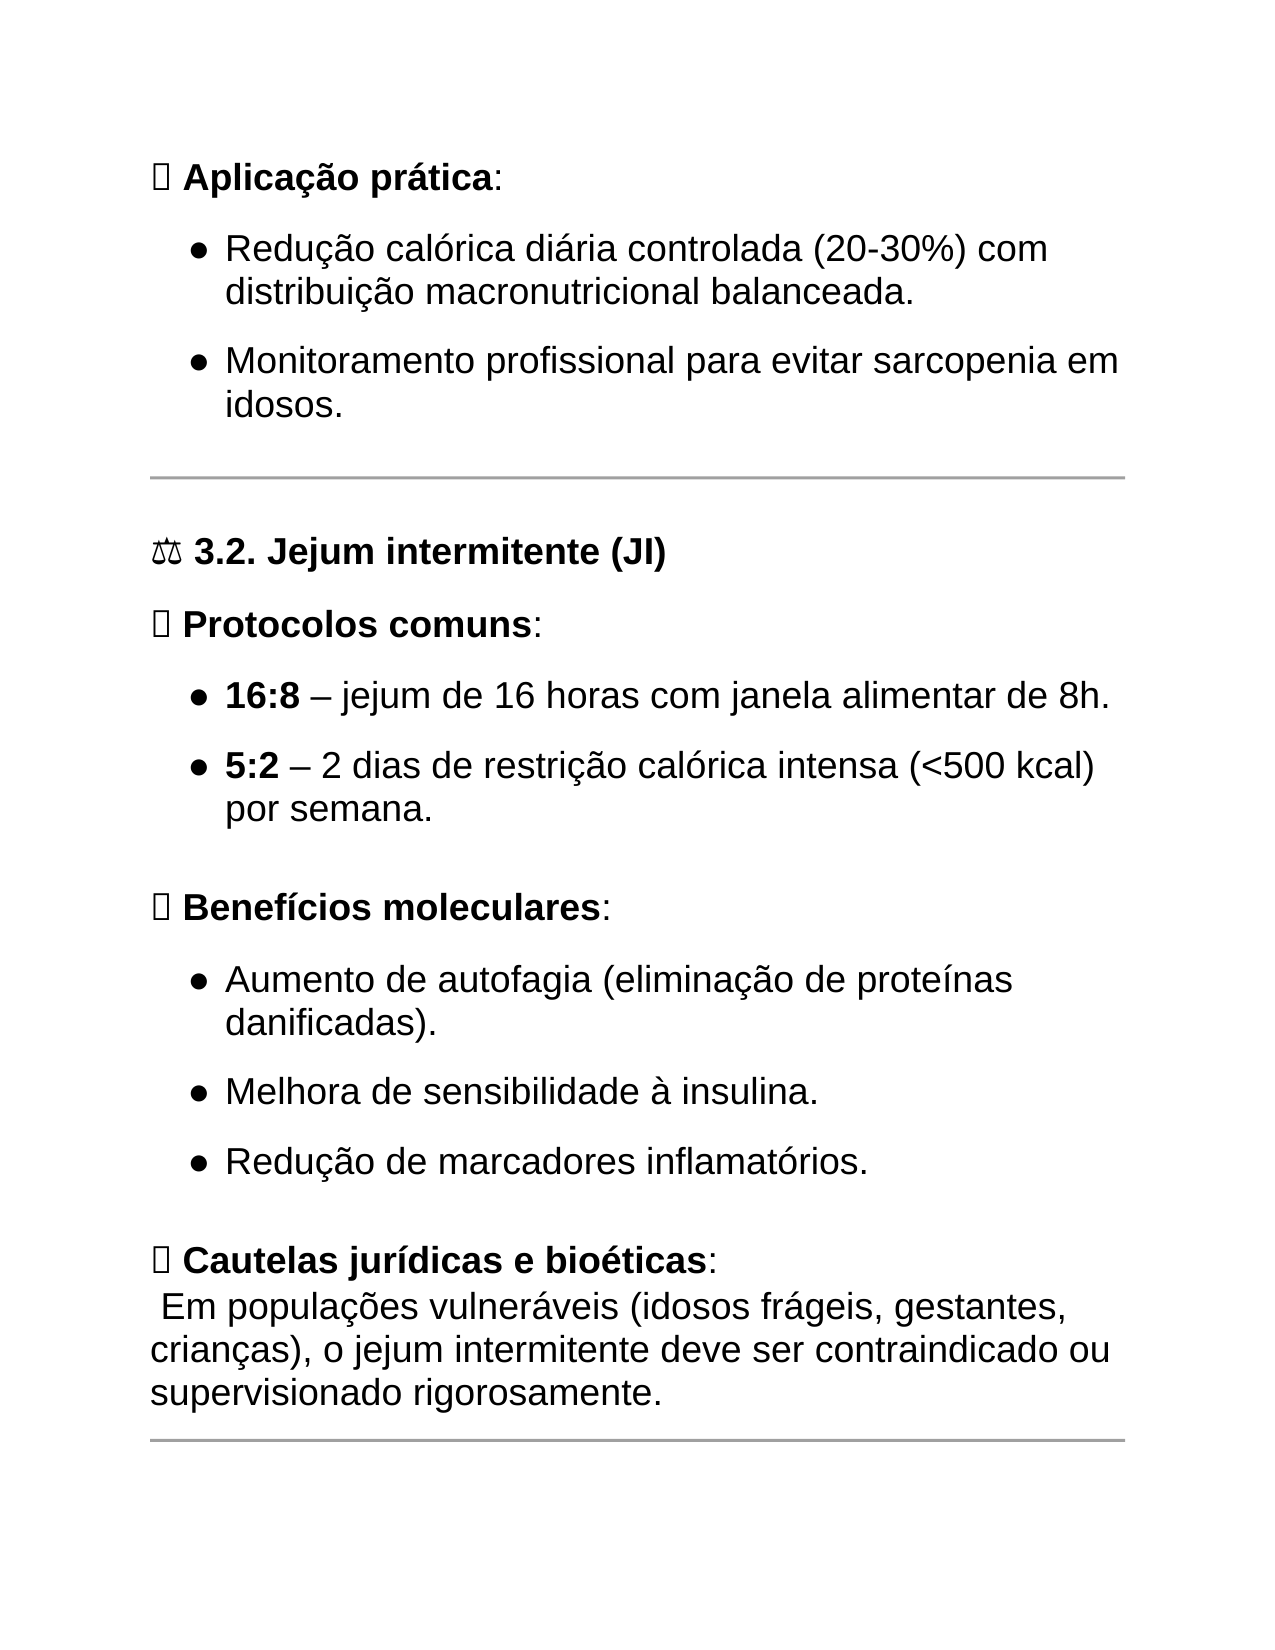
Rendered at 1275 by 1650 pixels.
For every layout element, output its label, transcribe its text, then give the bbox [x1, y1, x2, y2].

list Redução de marcadores inflamatórios. [187, 1139, 1125, 1208]
text ✅ Aplicação prática: [150, 150, 1125, 201]
subtitle ⚖️ 3.2. Jejum intermitente (JI) [150, 529, 1125, 573]
list 16:8 – jejum de 16 horas com janela alimentar de 8h. [187, 674, 1125, 743]
text ✅ Protocolos comuns: [150, 598, 1125, 649]
list Monitoramento profissional para evitar sarcopenia em idosos. [187, 339, 1125, 451]
list Aumento de autofagia (eliminação de proteínas danificadas). [187, 957, 1125, 1069]
list Redução calórica diária controlada (20-30%) com distribuição macronutricional balanceada. [187, 226, 1125, 339]
text ✅ Benefícios moleculares: [150, 881, 1125, 932]
list Melhora de sensibilidade à insulina. [187, 1069, 1125, 1139]
text ✅ Cautelas jurídicas e bioéticas: Em populações vulneráveis (idosos frágeis, gestantes, crianças), o jejum intermitente deve ser contraindicado ou supervisionado rigorosamente. [150, 1233, 1125, 1414]
list 5:2 – 2 dias de restrição calórica intensa (<500 kcal) por semana. [187, 743, 1125, 856]
